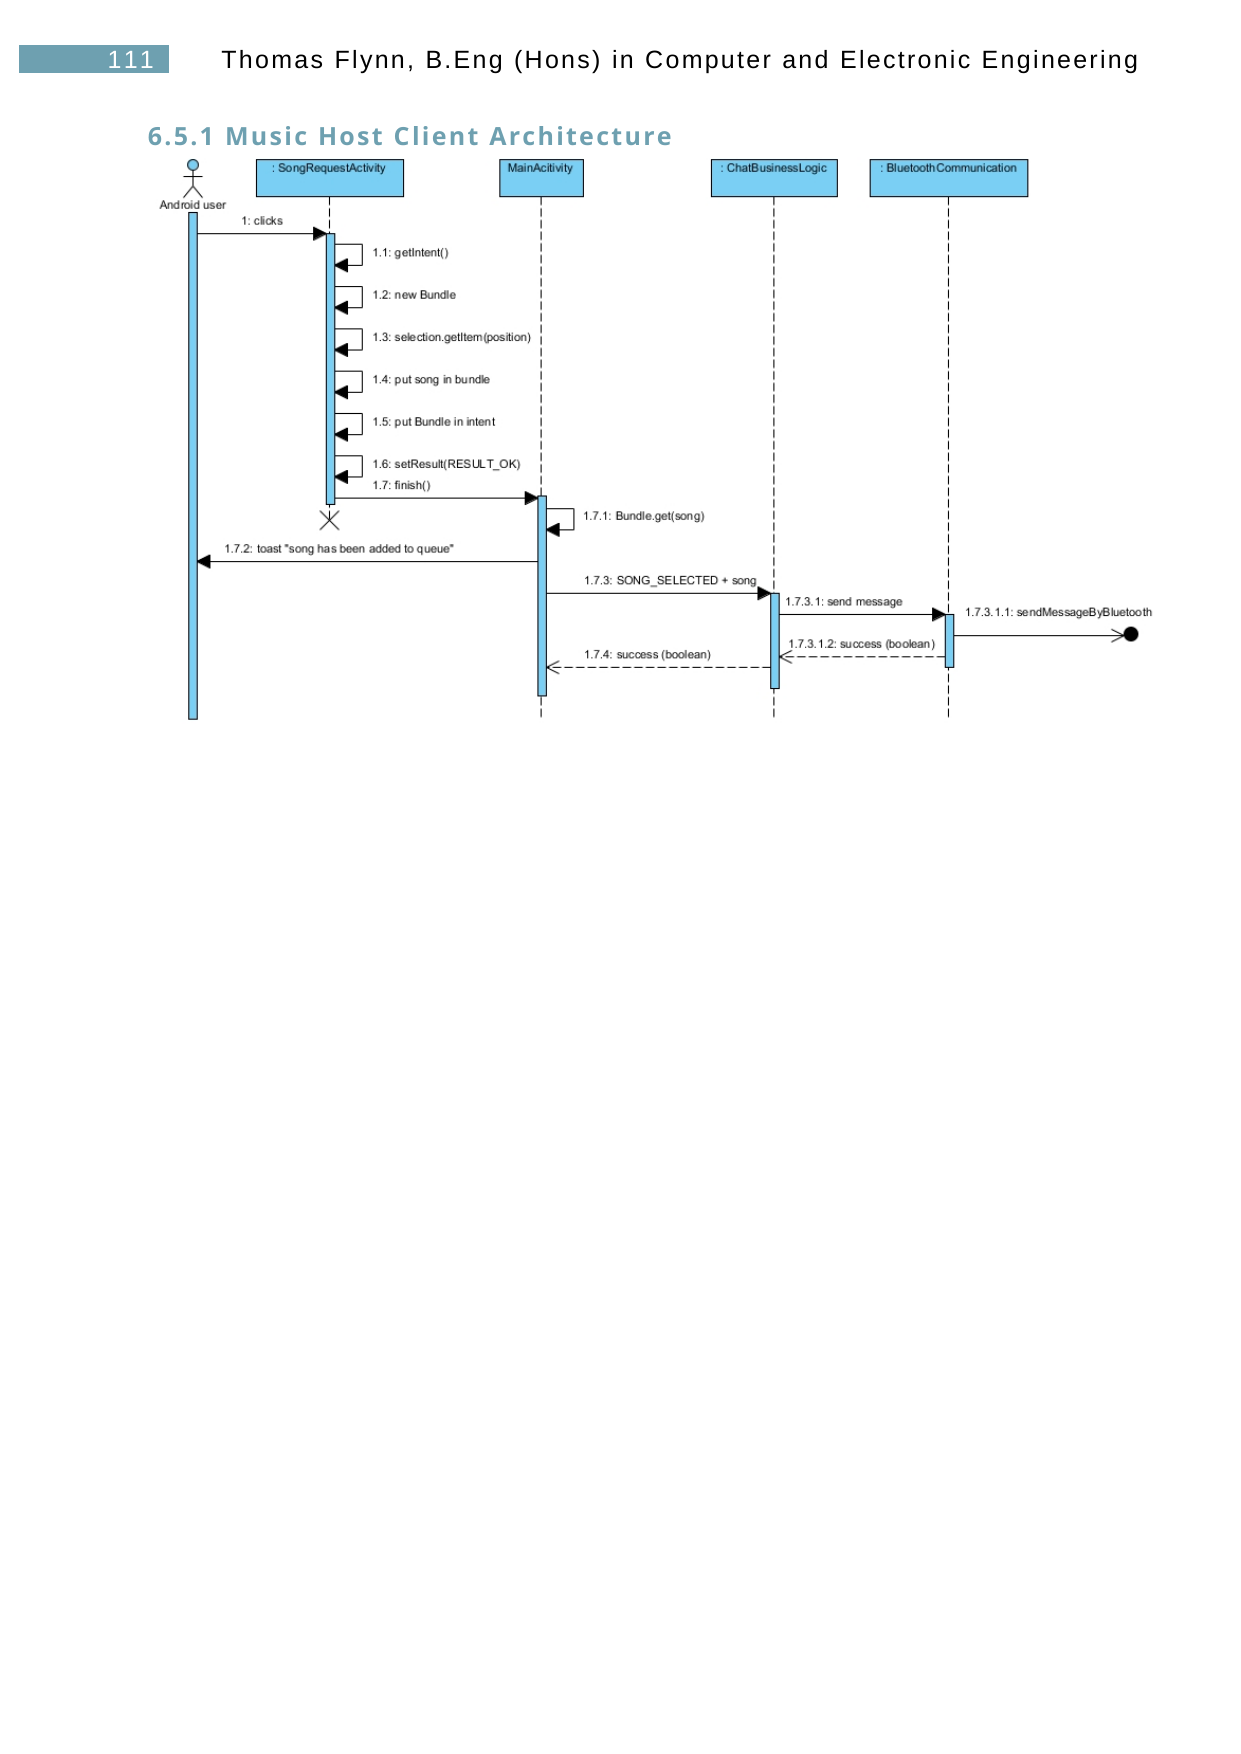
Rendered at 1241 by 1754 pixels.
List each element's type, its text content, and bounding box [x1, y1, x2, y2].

picture [147, 157, 1167, 724]
subtitle 6.5.1 Music Host Client Architecture [148, 118, 1122, 152]
